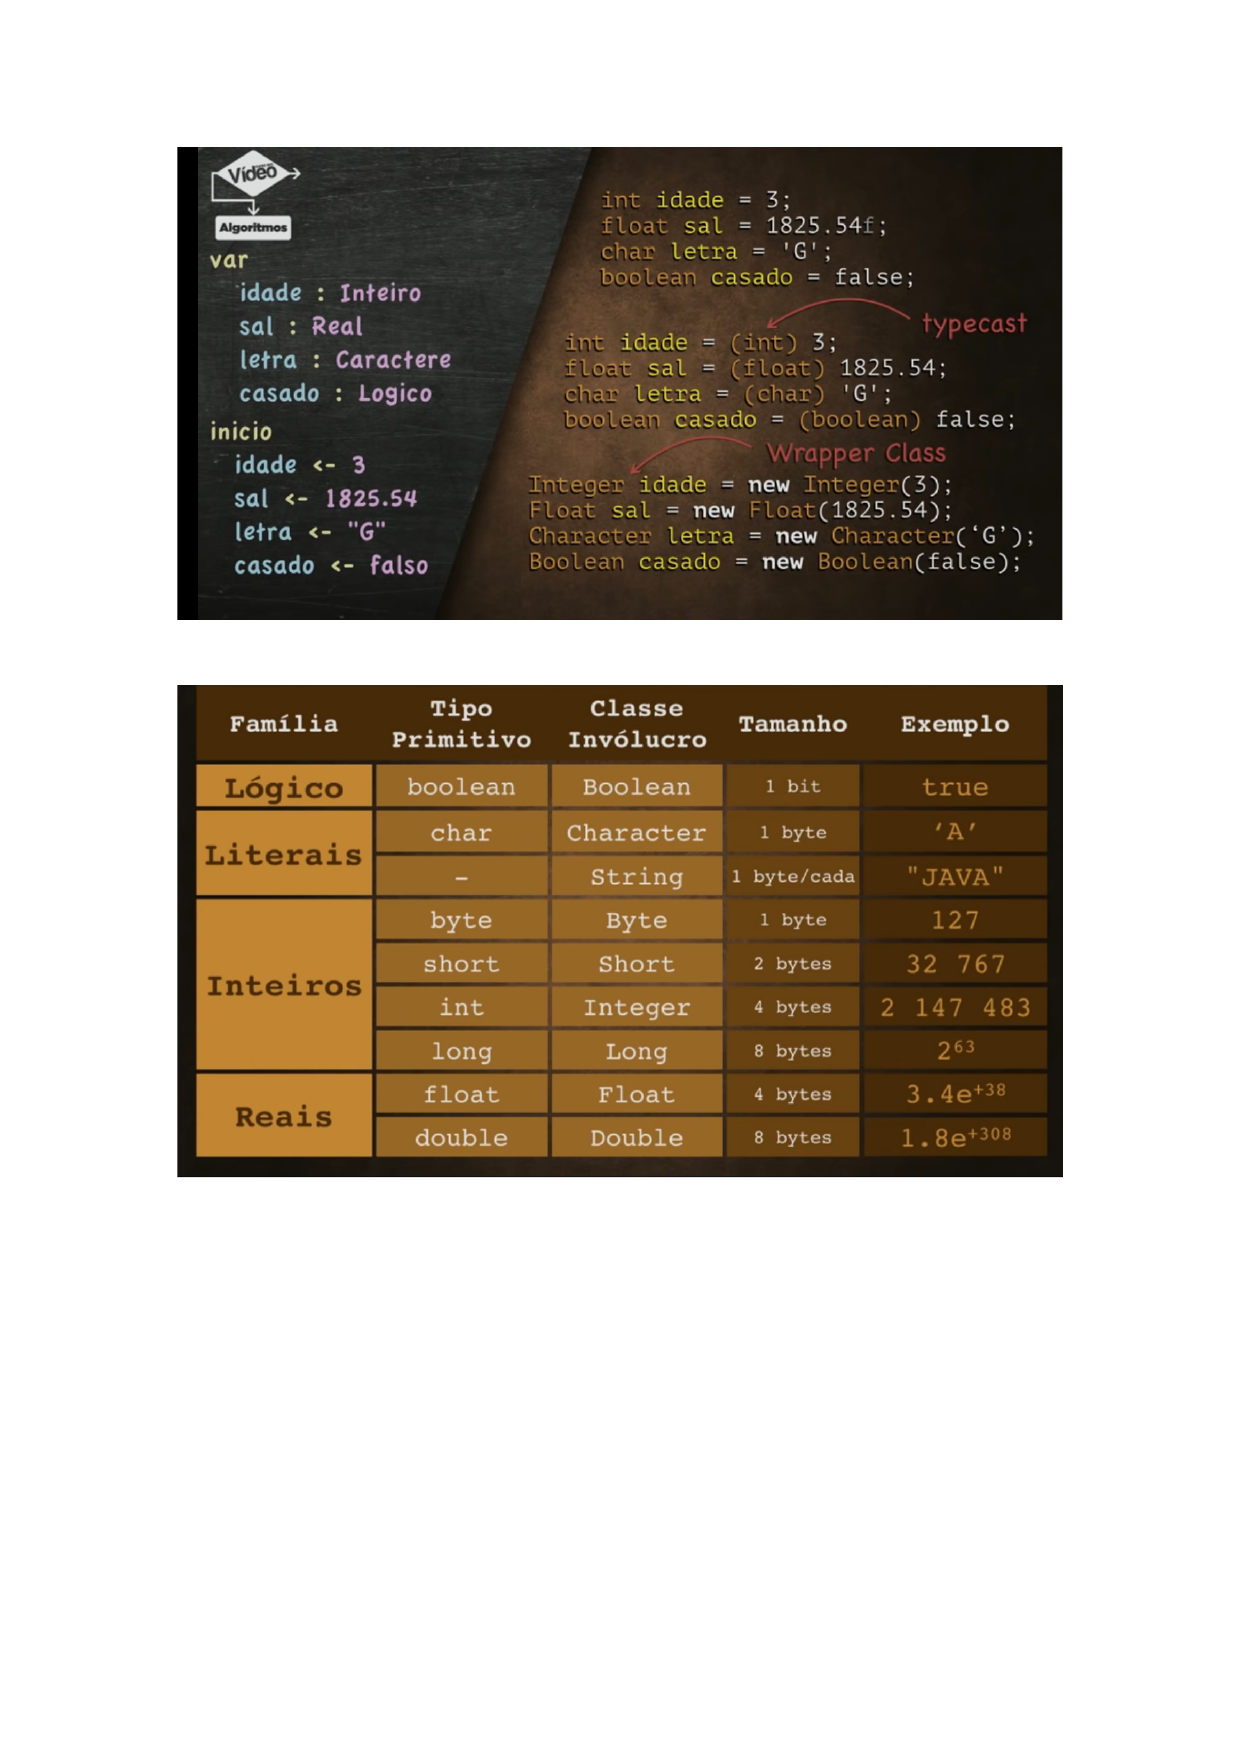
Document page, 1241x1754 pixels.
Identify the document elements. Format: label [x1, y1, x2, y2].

picture [177, 147, 1063, 620]
picture [177, 685, 1063, 1182]
